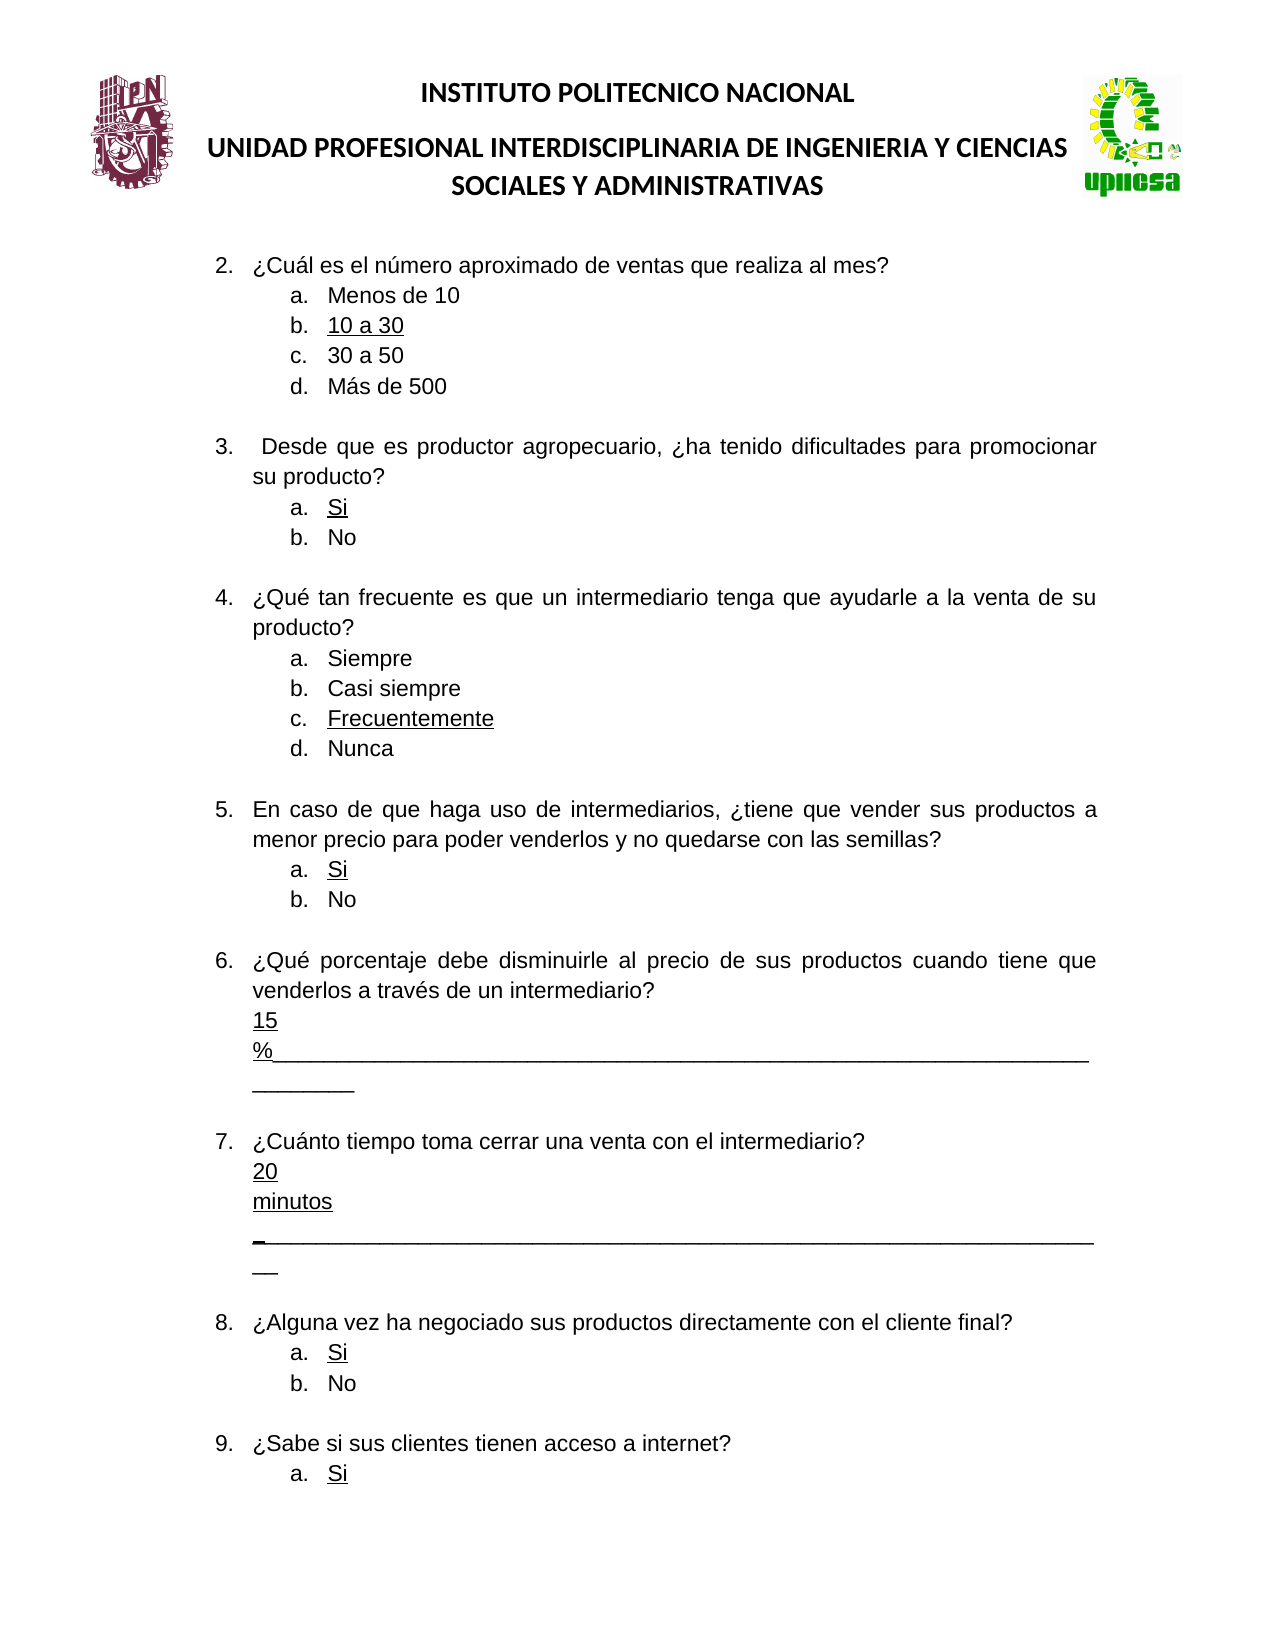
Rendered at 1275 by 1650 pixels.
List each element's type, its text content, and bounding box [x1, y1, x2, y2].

list Casi siempre [290, 675, 1098, 701]
list En caso de que haga uso de intermediarios, ¿tiene que vender sus productos a menor precio para poder venderlos y no quedarse con las semillas? [215, 796, 1098, 852]
list 20 minutos____________________________________________________________________ [252, 1158, 1098, 1275]
list Más de 500 [290, 373, 1098, 399]
list ¿Cuánto tiempo toma cerrar una venta con el intermediario? [215, 1128, 1098, 1154]
list ¿Alguna vez ha negociado sus productos directamente con el cliente final? [215, 1309, 1098, 1336]
list 10 a 30 [290, 312, 1098, 339]
list Nunca [290, 735, 1098, 762]
picture [1082, 75, 1183, 199]
list No [290, 886, 1098, 913]
list Desde que es productor agropecuario, ¿ha tenido dificultades para promocionar su producto? [215, 433, 1098, 490]
list ¿Sabe si sus clientes tienen acceso a internet? [215, 1430, 1098, 1456]
list Si [290, 1339, 1098, 1366]
list 30 a 50 [290, 342, 1098, 369]
list 15%________________________________________________________________________ [252, 1007, 1098, 1094]
list Siempre [290, 644, 1098, 671]
list No [290, 1369, 1098, 1396]
picture [90, 75, 174, 189]
list ¿Qué porcentaje debe disminuirle al precio de sus productos cuando tiene que venderlos a través de un intermediario? [215, 947, 1098, 1003]
list Menos de 10 [290, 282, 1098, 308]
list Si [290, 856, 1098, 882]
list Frecuentemente [290, 705, 1098, 731]
list No [290, 524, 1098, 550]
list ¿Qué tan frecuente es que un intermediario tenga que ayudarle a la venta de su producto? [215, 584, 1098, 641]
list ¿Cuál es el número aproximado de ventas que realiza al mes? [215, 252, 1098, 278]
list Si [290, 1460, 1098, 1487]
list Si [290, 493, 1098, 520]
